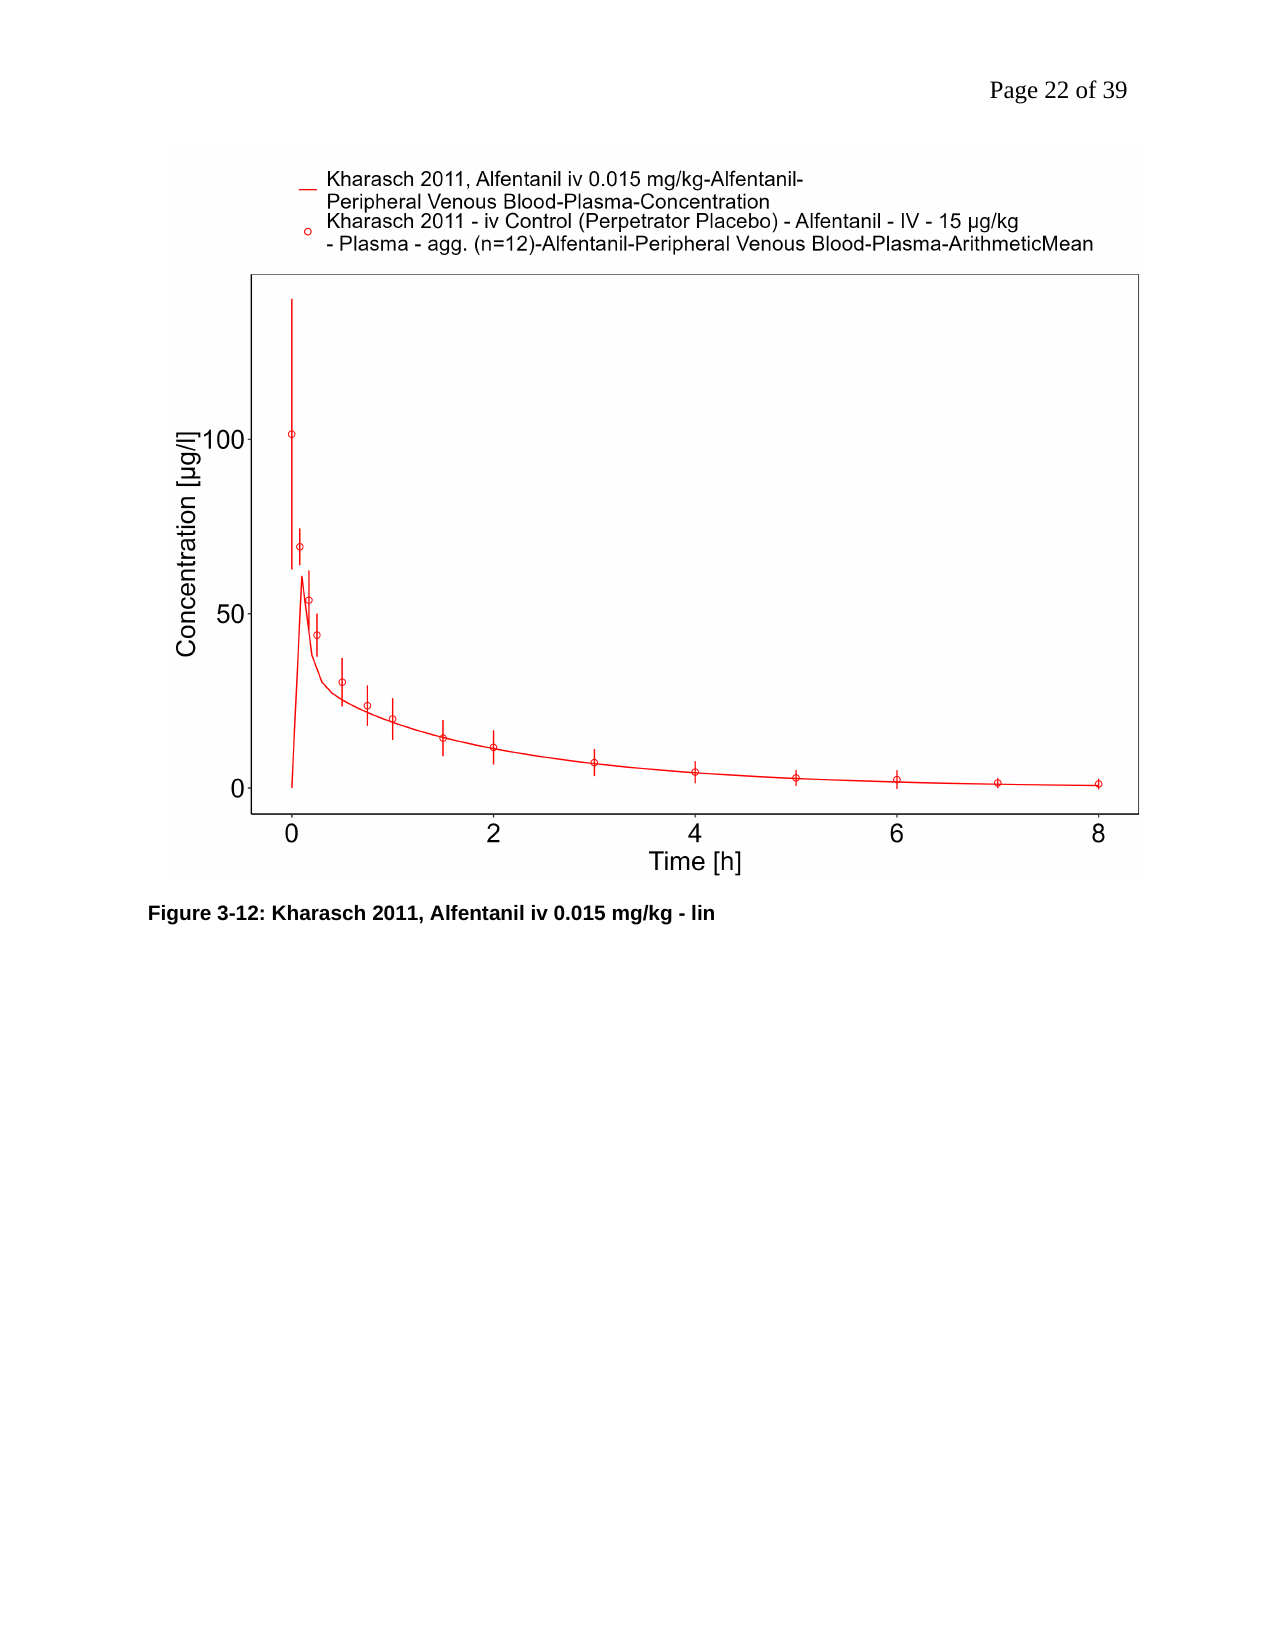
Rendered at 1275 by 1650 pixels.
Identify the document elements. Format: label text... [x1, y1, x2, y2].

text Figure 3-12: Kharasch 2011, Alfentanil iv 0.015 mg/kg - lin [148, 901, 1127, 925]
picture [166, 147, 1146, 880]
